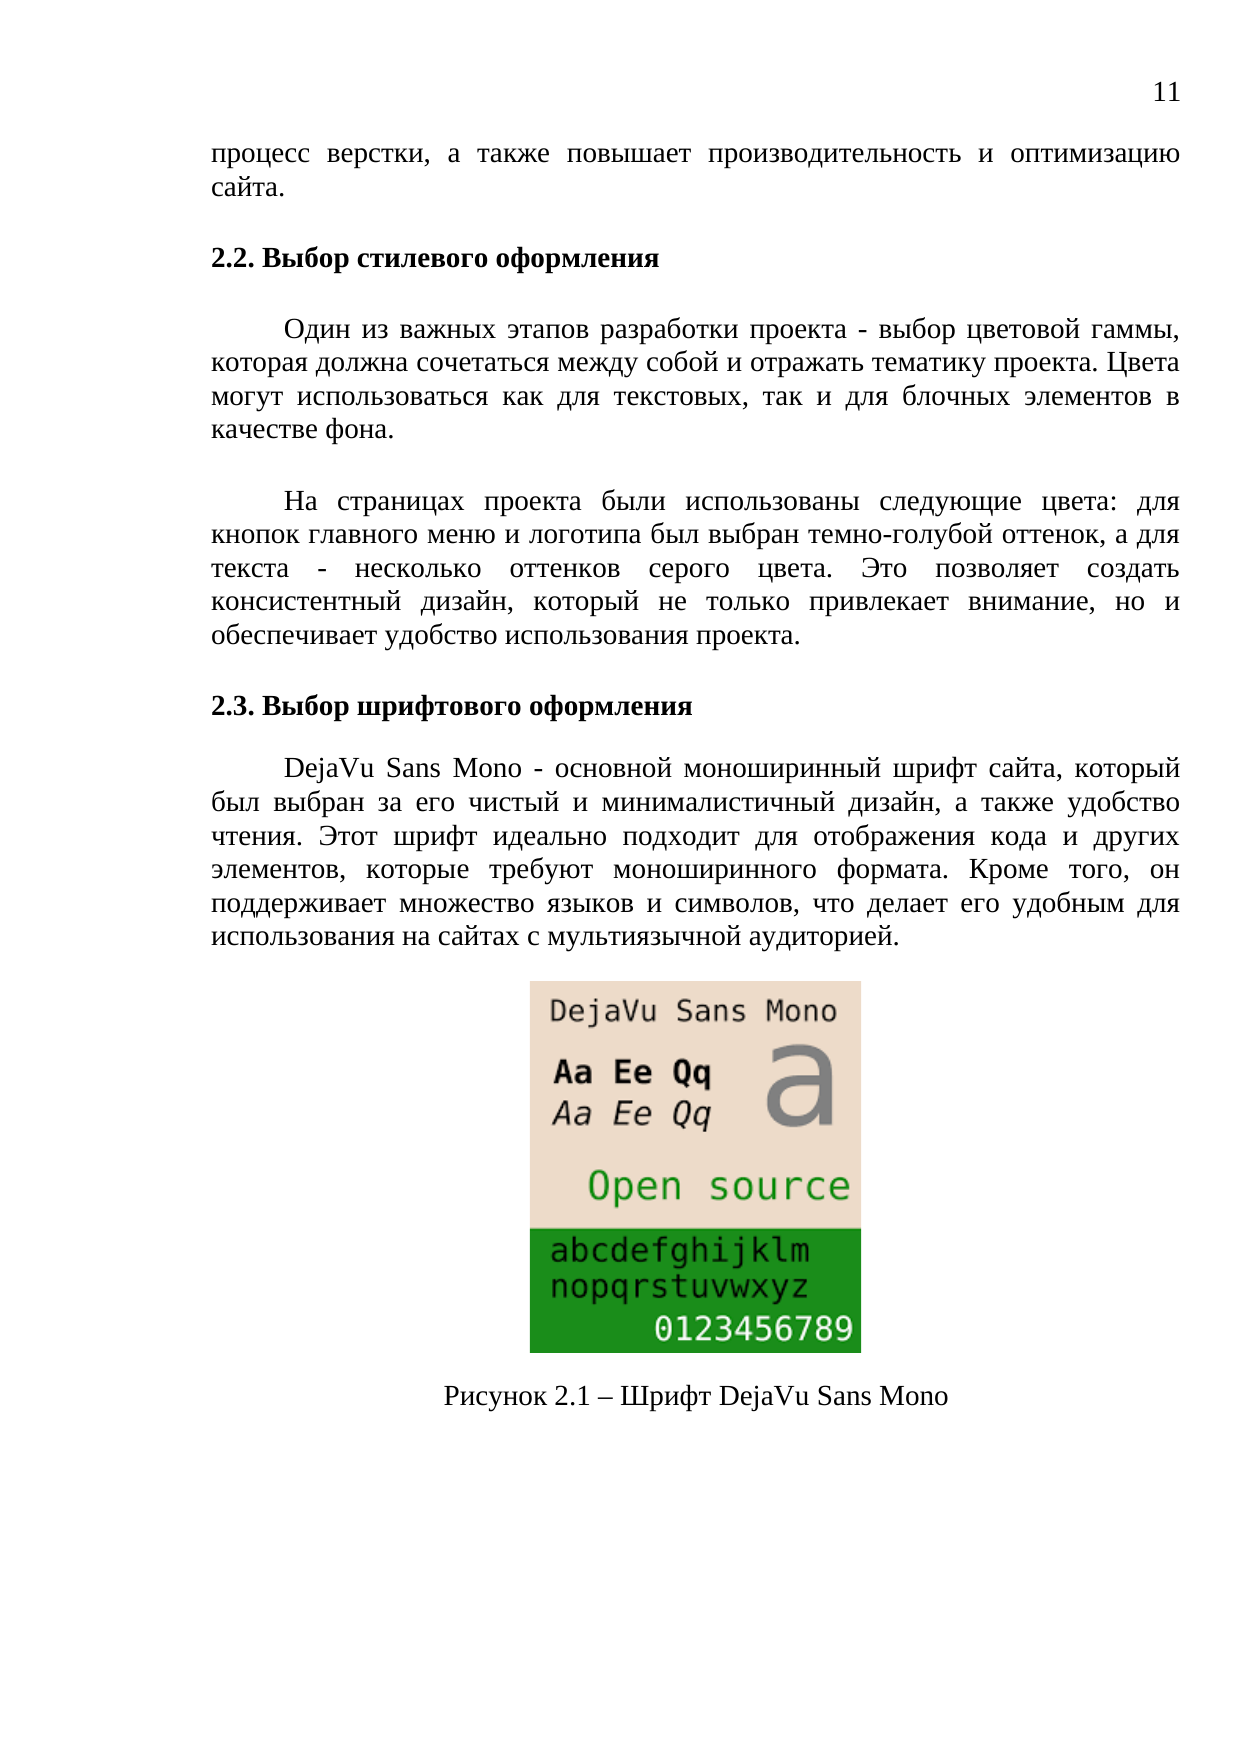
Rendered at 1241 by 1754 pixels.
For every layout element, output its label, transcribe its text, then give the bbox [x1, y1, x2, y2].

text Рисунок 2.1 – Шрифт DejaVu Sans Mono [211, 1378, 1181, 1411]
text DejaVu Sans Mono - основной моноширинный шрифт сайта, который был выбран за его чистый и минималистичный дизайн, а также удобство чтения. Этот шрифт идеально подходит для отображения кода и других элементов, которые требуют моноширинного формата. Кроме того, он поддерживает множество языков и символов, что делает его удобным для использования на сайтах с мультиязычной аудиторией. [211, 751, 1181, 952]
text На страницах проекта были использованы следующие цвета: для кнопок главного меню и логотипа был выбран темно-голубой оттенок, а для текста - несколько оттенков серого цвета. Это позволяет создать консистентный дизайн, который не только привлекает внимание, но и обеспечивает удобство использования проекта. [211, 483, 1181, 650]
text 2.3. Выбор шрифтового оформления [211, 688, 1181, 721]
text Один из важных этапов разработки проекта - выбор цветовой гаммы, которая должна сочетаться между собой и отражать тематику проекта. Цвета могут использоваться как для текстовых, так и для блочных элементов в качестве фона. [211, 311, 1181, 445]
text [211, 135, 1181, 202]
text 2.2. Выбор стилевого оформления [211, 240, 1181, 273]
picture [529, 981, 862, 1353]
